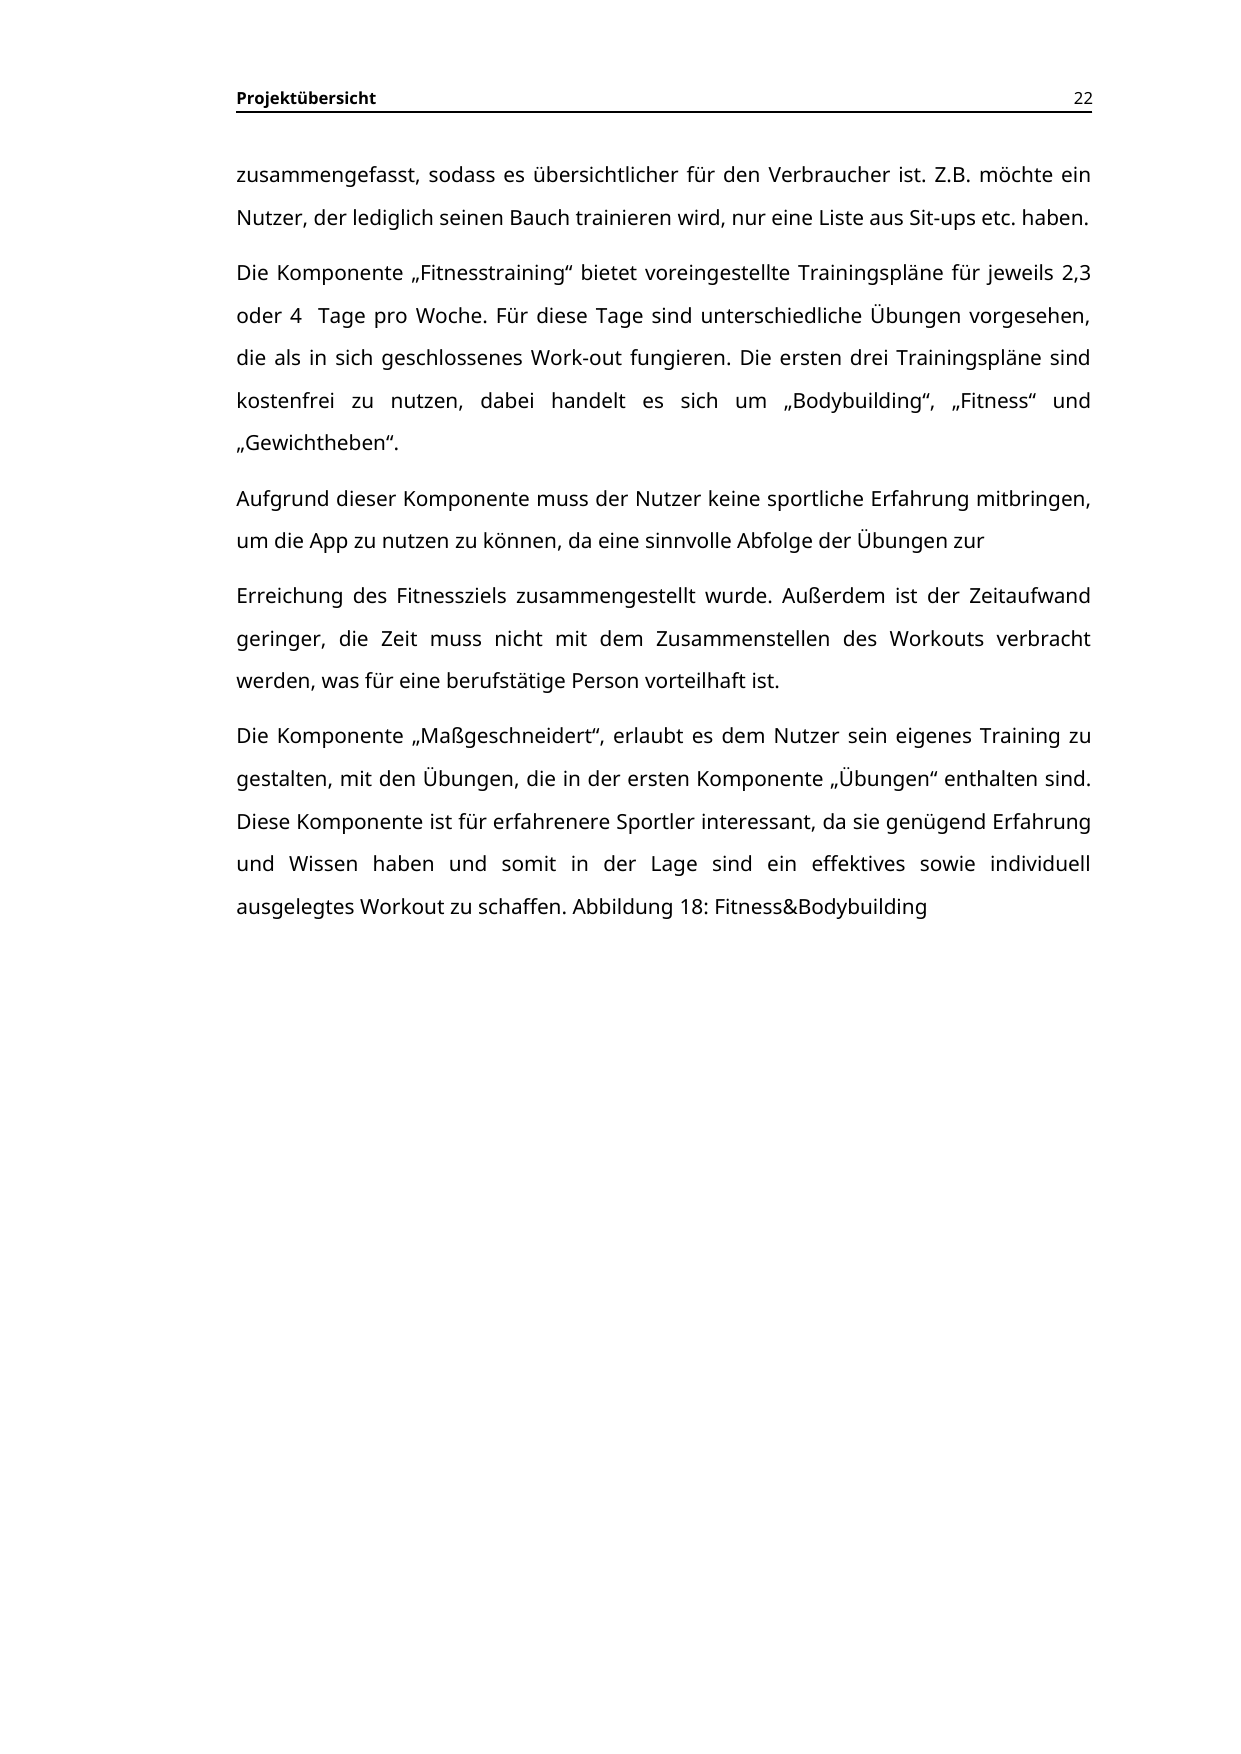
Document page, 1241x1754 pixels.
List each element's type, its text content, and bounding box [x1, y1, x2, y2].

text Die Komponente „Fitnesstraining“ bietet voreingestellte Trainingspläne für jeweils 2,3 oder 4 Tage pro Woche. Für diese Tage sind unterschiedliche Übungen vorgesehen, die als in sich geschlossenes Work-out fungieren. Die ersten drei Trainingspläne sind kostenfrei zu nutzen, dabei handelt es sich um „Bodybuilding“, „Fitness“ und „Gewichtheben“. [236, 258, 1092, 457]
text Erreichung des Fitnessziels zusammengestellt wurde. Außerdem ist der Zeitaufwand geringer, die Zeit muss nicht mit dem Zusammenstellen des Workouts verbracht werden, was für eine berufstätige Person vorteilhaft ist. [236, 581, 1092, 695]
text Die Komponente „Maßgeschneidert“, erlaubt es dem Nutzer sein eigenes Training zu gestalten, mit den Übungen, die in der ersten Komponente „Übungen“ enthalten sind. Diese Komponente ist für erfahrenere Sportler interessant, da sie genügend Erfahrung und Wissen haben und somit in der Lage sind ein effektives sowie individuell ausgelegtes Workout zu schaffen. Abbildung 19: Fitness&Bodybuilding [236, 722, 1092, 921]
text Aufgrund dieser Komponente muss der Nutzer keine sportliche Erfahrung mitbringen, um die App zu nutzen zu können, da eine sinnvolle Abfolge der Übungen zur [236, 484, 1092, 555]
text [236, 160, 1092, 231]
